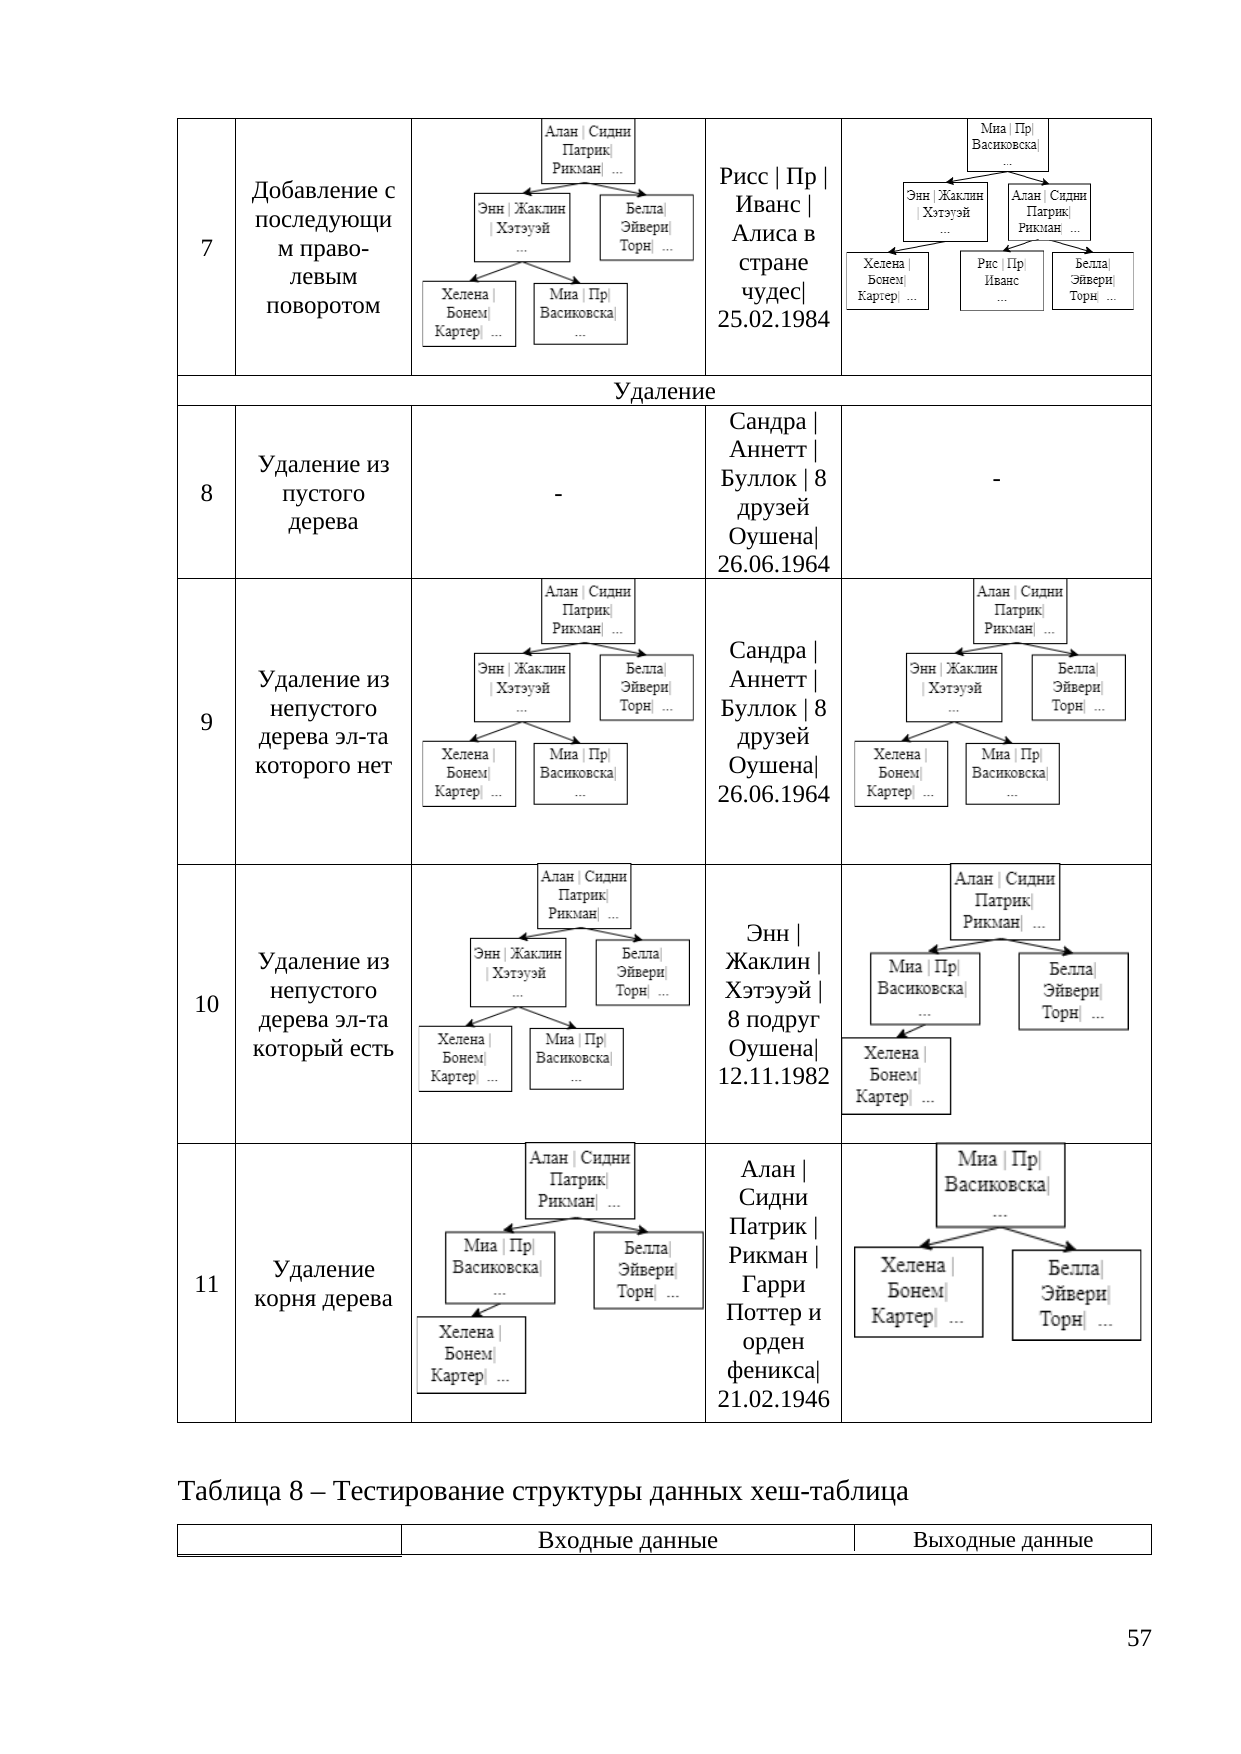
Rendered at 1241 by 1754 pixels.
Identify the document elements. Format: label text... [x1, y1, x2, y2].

table_cell Сандра | Аннетт | Буллок | 8 друзей Оушена| 26.06.1964 [706, 579, 841, 864]
table_cell 8 [178, 406, 235, 578]
picture [846, 118, 1134, 311]
table_cell Энн | Жаклин | Хэтэуэй | 8 подруг Оушена| 12.11.1982 [706, 865, 841, 1143]
table_cell Удаление из непустого дерева эл-та который есть [236, 865, 411, 1143]
table_cell 10 [178, 865, 235, 1143]
table_cell [842, 579, 1151, 864]
table_cell Алан | Сидни Патрик | Рикман | Гарри Поттер и орден феникса| 21.02.1946 [706, 1144, 841, 1422]
picture [841, 863, 1129, 1115]
table_cell [842, 119, 1151, 375]
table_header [178, 1525, 401, 1553]
picture [854, 578, 1126, 807]
table_cell [412, 579, 705, 864]
table_cell [412, 865, 705, 1143]
picture [416, 1142, 704, 1394]
text Таблица 8 – Тестирование структуры данных хеш-таблица [177, 1473, 1152, 1507]
picture [422, 118, 694, 347]
table_cell [842, 865, 1151, 1143]
table_cell - [842, 406, 1151, 578]
table_cell Удаление [178, 376, 1151, 405]
picture [854, 1142, 1142, 1341]
table_cell 7 [178, 119, 235, 375]
table_cell - [412, 406, 705, 578]
table_cell Удаление из пустого дерева [236, 406, 411, 578]
picture [418, 863, 690, 1092]
table_cell Удаление из непустого дерева эл-та которого нет [236, 579, 411, 864]
table_cell [842, 1144, 1151, 1422]
table_cell Удаление корня дерева [236, 1144, 411, 1422]
table_cell 9 [178, 579, 235, 864]
table_cell [412, 119, 705, 375]
picture [422, 578, 694, 807]
table_cell 11 [178, 1144, 235, 1422]
table_cell Сандра | Аннетт | Буллок | 8 друзей Оушена| 26.06.1964 [706, 406, 841, 578]
table_header Выходные данные [855, 1525, 1151, 1553]
table_header Входные данные [402, 1525, 854, 1553]
table_cell [412, 1144, 705, 1422]
table_cell Рисс | Пр | Иванс | Алиса в стране чудес| 25.02.1984 [706, 119, 841, 375]
table_cell Добавление с последующим право-левым поворотом [236, 119, 411, 375]
